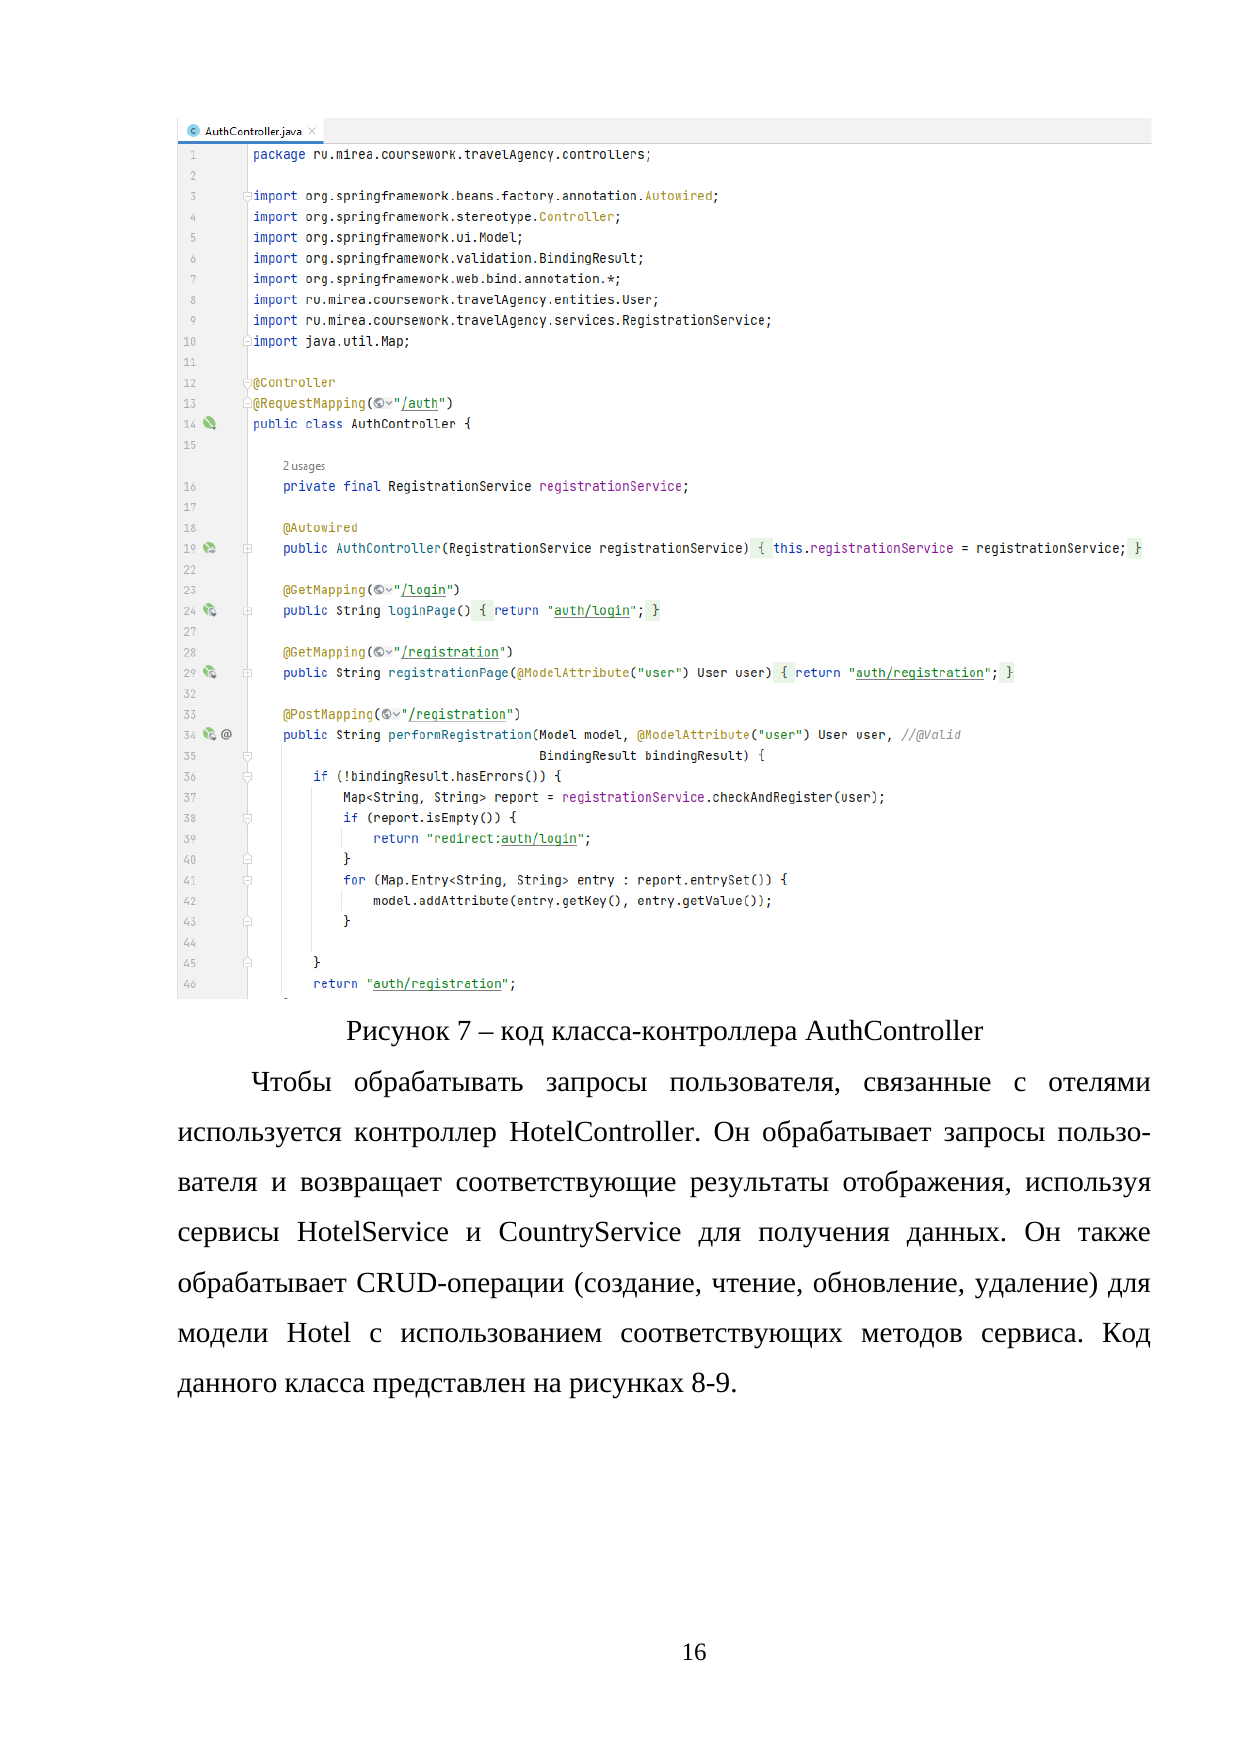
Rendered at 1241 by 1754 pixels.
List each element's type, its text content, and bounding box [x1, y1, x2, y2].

picture [177, 118, 1152, 999]
text Чтобы обрабатывать запросы пользователя, связанные с отелями используется контроллер HotelController. Он обрабатывает запросы пользо-вателя и возвращает соответствующие результаты отображения, используя сервисы HotelService и CountryService для получения данных. Он также обрабатывает CRUD-операции (создание, чтение, обновление, удаление) для модели Hotel с использованием соответствующих методов сервиса. Код данного класса представлен на рисунках 8-9. [177, 1064, 1152, 1399]
text Рисунок 7 – код класса-контроллера AuthController [177, 1013, 1152, 1047]
